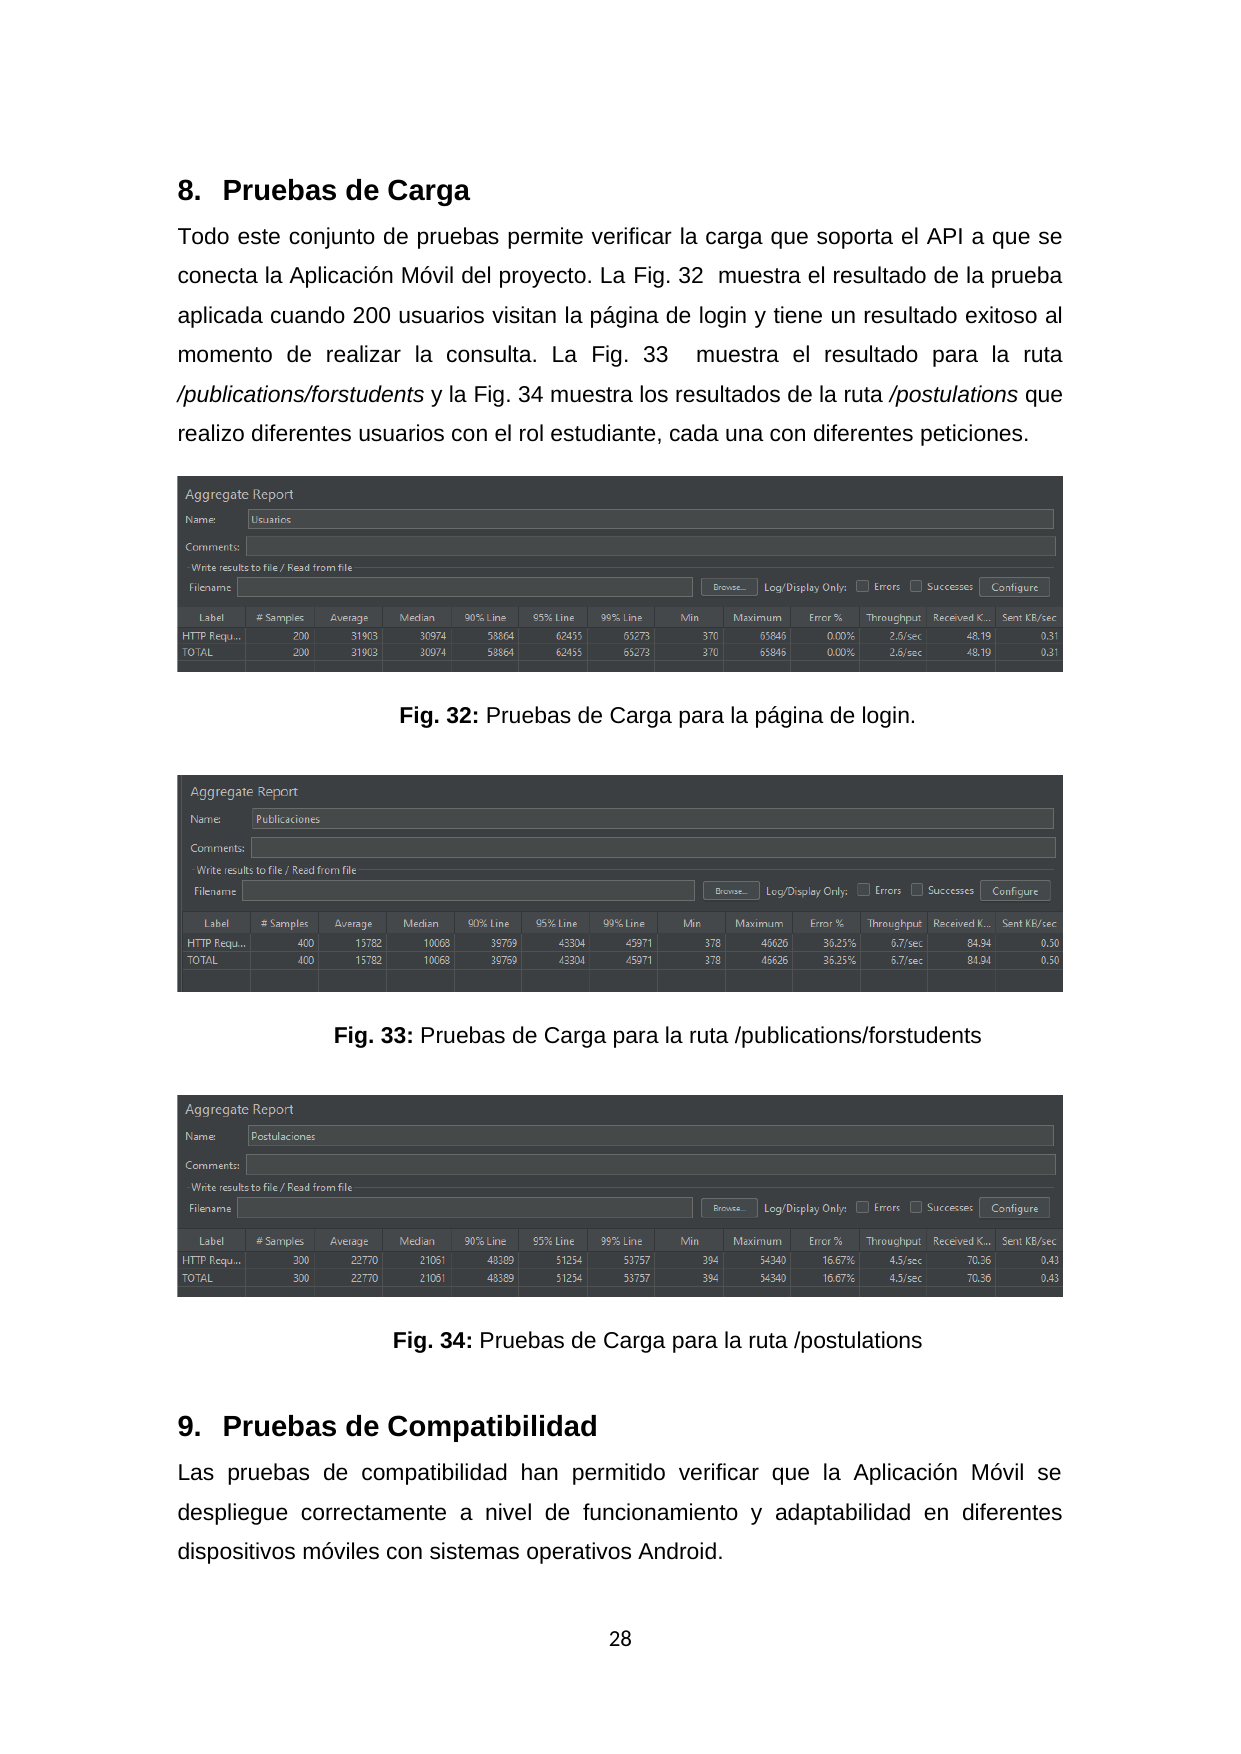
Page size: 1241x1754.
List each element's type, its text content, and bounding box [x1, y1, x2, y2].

subtitle Pruebas de Compatibilidad [177, 1409, 1063, 1443]
picture [177, 1095, 1063, 1297]
text Fig. 33: Pruebas de Carga para la ruta /publications/forstudents [252, 1022, 1063, 1048]
text Las pruebas de compatibilidad han permitido verificar que la Aplicación Móvil se despliegue correctamente a nivel de funcionamiento y adaptabilidad en diferentes dispositivos móviles con sistemas operativos Android. [177, 1459, 1063, 1565]
picture [177, 476, 1063, 672]
subtitle Pruebas de Carga [177, 173, 1063, 206]
text Todo este conjunto de pruebas permite verificar la carga que soporta el API a que se conecta la Aplicación Móvil del proyecto. La Fig. 32 muestra el resultado de la prueba aplicada cuando 200 usuarios visitan la página de login y tiene un resultado exitoso al momento de realizar la consulta. La Fig. 33 muestra el resultado para la ruta /publications/forstudents y la Fig. 34 muestra los resultados de la ruta /postulations que realizo diferentes usuarios con el rol estudiante, cada una con diferentes peticiones. [177, 223, 1063, 447]
picture [177, 775, 1063, 992]
text Fig. 32: Pruebas de Carga para la página de login. [252, 702, 1063, 728]
text Fig. 34: Pruebas de Carga para la ruta /postulations [252, 1327, 1063, 1354]
